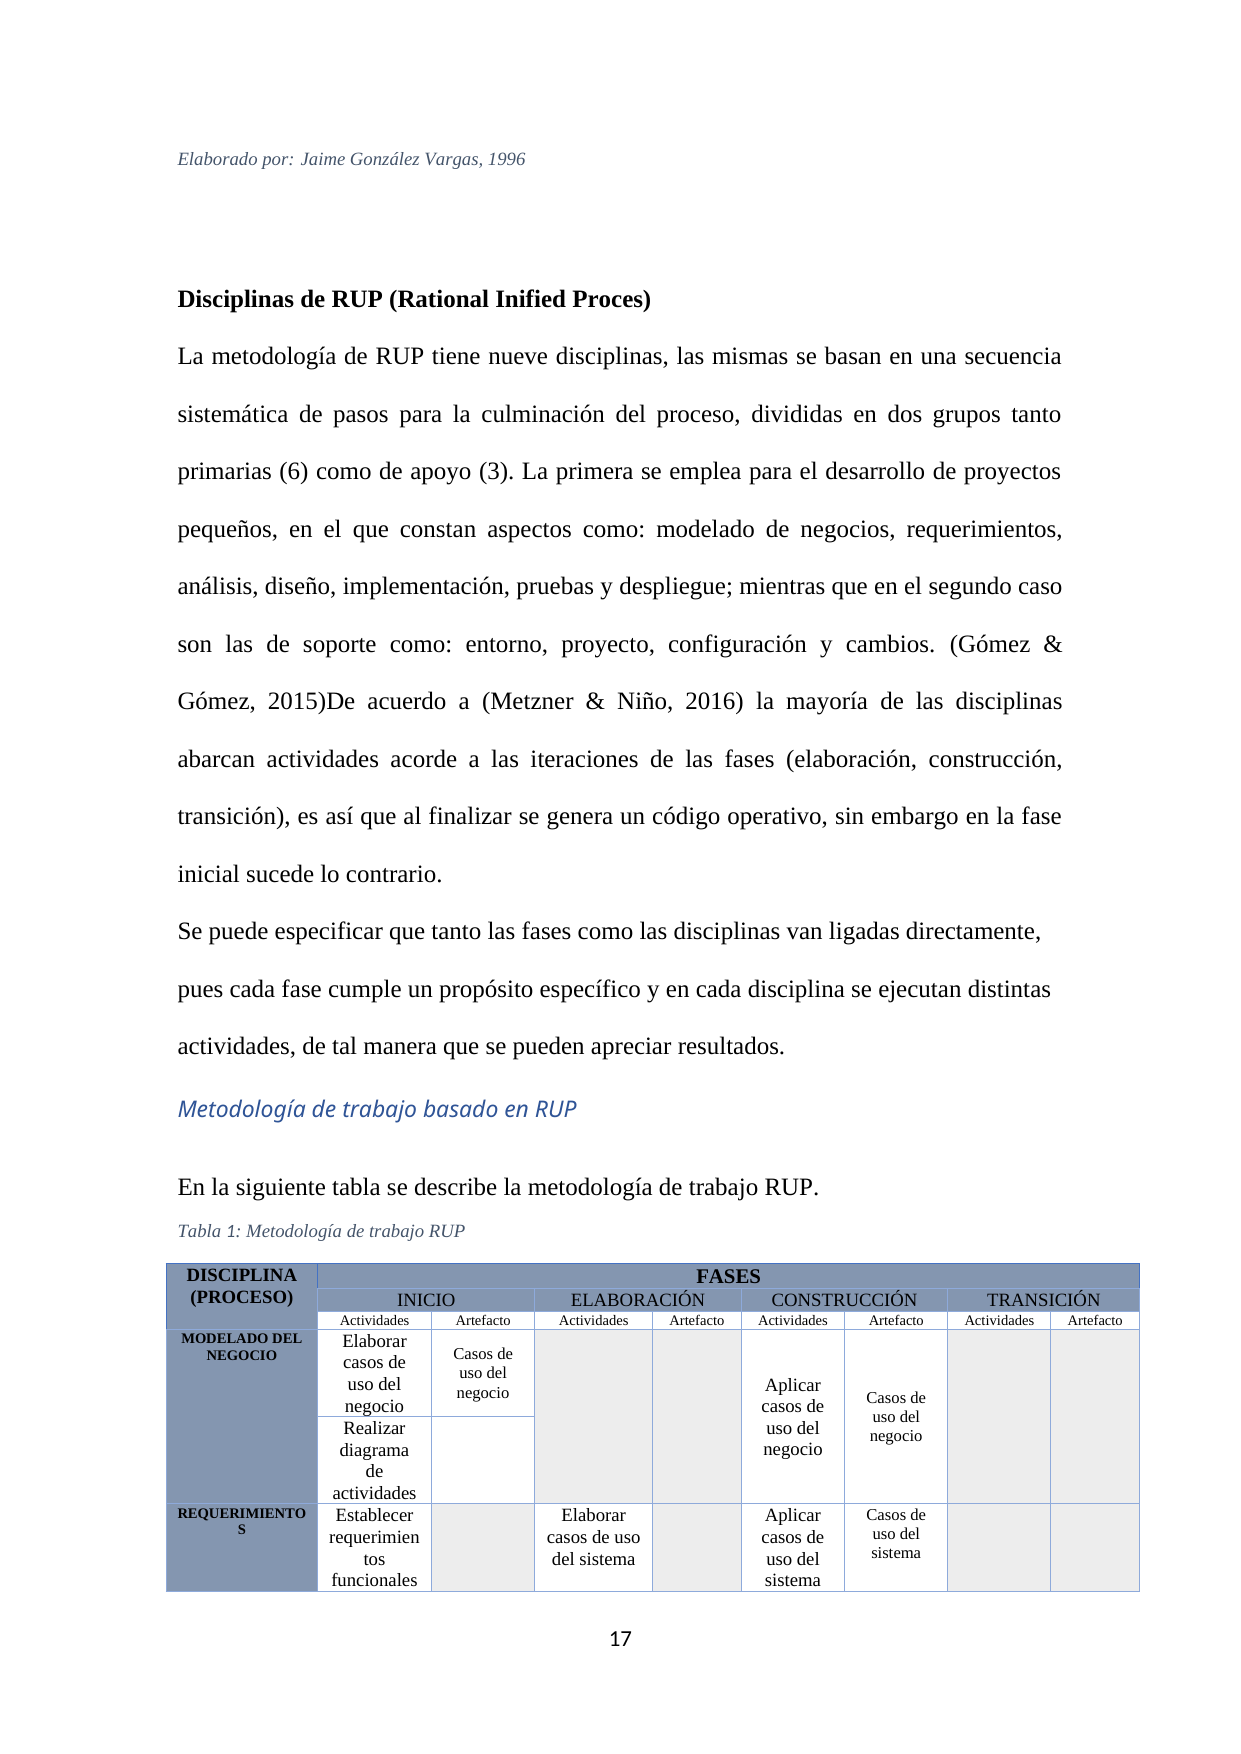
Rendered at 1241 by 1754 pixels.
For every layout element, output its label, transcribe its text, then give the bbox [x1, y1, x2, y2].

table_cell REQUERIMIENTOS [167, 1504, 317, 1591]
text Elaborado por: Jaime González Vargas, 1996 [300, 148, 1063, 169]
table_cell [535, 1504, 652, 1591]
table_cell Actividades [742, 1312, 844, 1329]
table_cell Actividades [948, 1312, 1050, 1329]
table_cell Artefacto [1051, 1312, 1139, 1329]
table_cell [653, 1504, 741, 1591]
table_cell Elaborar casos de uso del negocio [318, 1330, 431, 1416]
table_cell [1051, 1504, 1139, 1591]
text En la siguiente tabla se describe la metodología de trabajo RUP. [177, 1172, 1063, 1201]
table_cell Casos de uso del negocio [432, 1330, 534, 1416]
table_cell [432, 1504, 534, 1591]
table_cell [535, 1330, 652, 1503]
table_cell [1051, 1330, 1139, 1503]
table_cell [653, 1330, 741, 1503]
table_cell Actividades [535, 1312, 652, 1329]
table_cell [948, 1504, 1050, 1591]
table_cell CONSTRUCCIÓN [742, 1289, 947, 1311]
table_cell Artefacto [653, 1312, 741, 1329]
table_cell Aplicar casos de uso del negocio [742, 1330, 844, 1503]
table_cell Realizar diagrama de actividades [318, 1417, 431, 1503]
table_cell Establecer requerimientos funcionales [318, 1504, 431, 1591]
table_cell [948, 1330, 1050, 1503]
table_cell Actividades [318, 1312, 431, 1329]
table_header FASES [318, 1264, 1139, 1288]
table_cell MODELADO DEL NEGOCIO [167, 1330, 317, 1503]
table_cell [432, 1417, 534, 1503]
table_cell Casos de uso del negocio [845, 1330, 947, 1503]
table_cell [742, 1504, 844, 1591]
table_cell INICIO [318, 1289, 534, 1311]
text La metodología de RUP tiene nueve disciplinas, las mismas se basan en una secuencia sistemática de pasos para la culminación del proceso, divididas en dos grupos tanto primarias (6) como de apoyo (3). La primera se emplea para el desarrollo de proyectos pequeños, en el que constan aspectos como: modelado de negocios, requerimientos, análisis, diseño, implementación, pruebas y despliegue; mientras que en el segundo caso son las de soporte como: entorno, proyecto, configuración y cambios.De acuerdo a la mayoría de las disciplinas abarcan actividades acorde a las iteraciones de las fases (elaboración, construcción, transición), es así que al finalizar se genera un código operativo, sin embargo en la fase inicial sucede lo contrario. [177, 341, 1063, 887]
subtitle Metodología de trabajo basado en RUP [177, 1093, 1063, 1124]
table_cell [845, 1504, 947, 1591]
table_cell TRANSICIÓN [948, 1289, 1139, 1311]
text Disciplinas de RUP (Rational Inified Proces) [177, 284, 1063, 312]
table_cell ELABORACIÓN [535, 1289, 741, 1311]
table_header DISCIPLINA (PROCESO) [167, 1264, 317, 1329]
text Se puede especificar que tanto las fases como las disciplinas van ligadas directamente, pues cada fase cumple un propósito específico y en cada disciplina se ejecutan distintas actividades, de tal manera que se pueden apreciar resultados. [177, 916, 1063, 1060]
table_cell Artefacto [845, 1312, 947, 1329]
table_cell Artefacto [432, 1312, 534, 1329]
